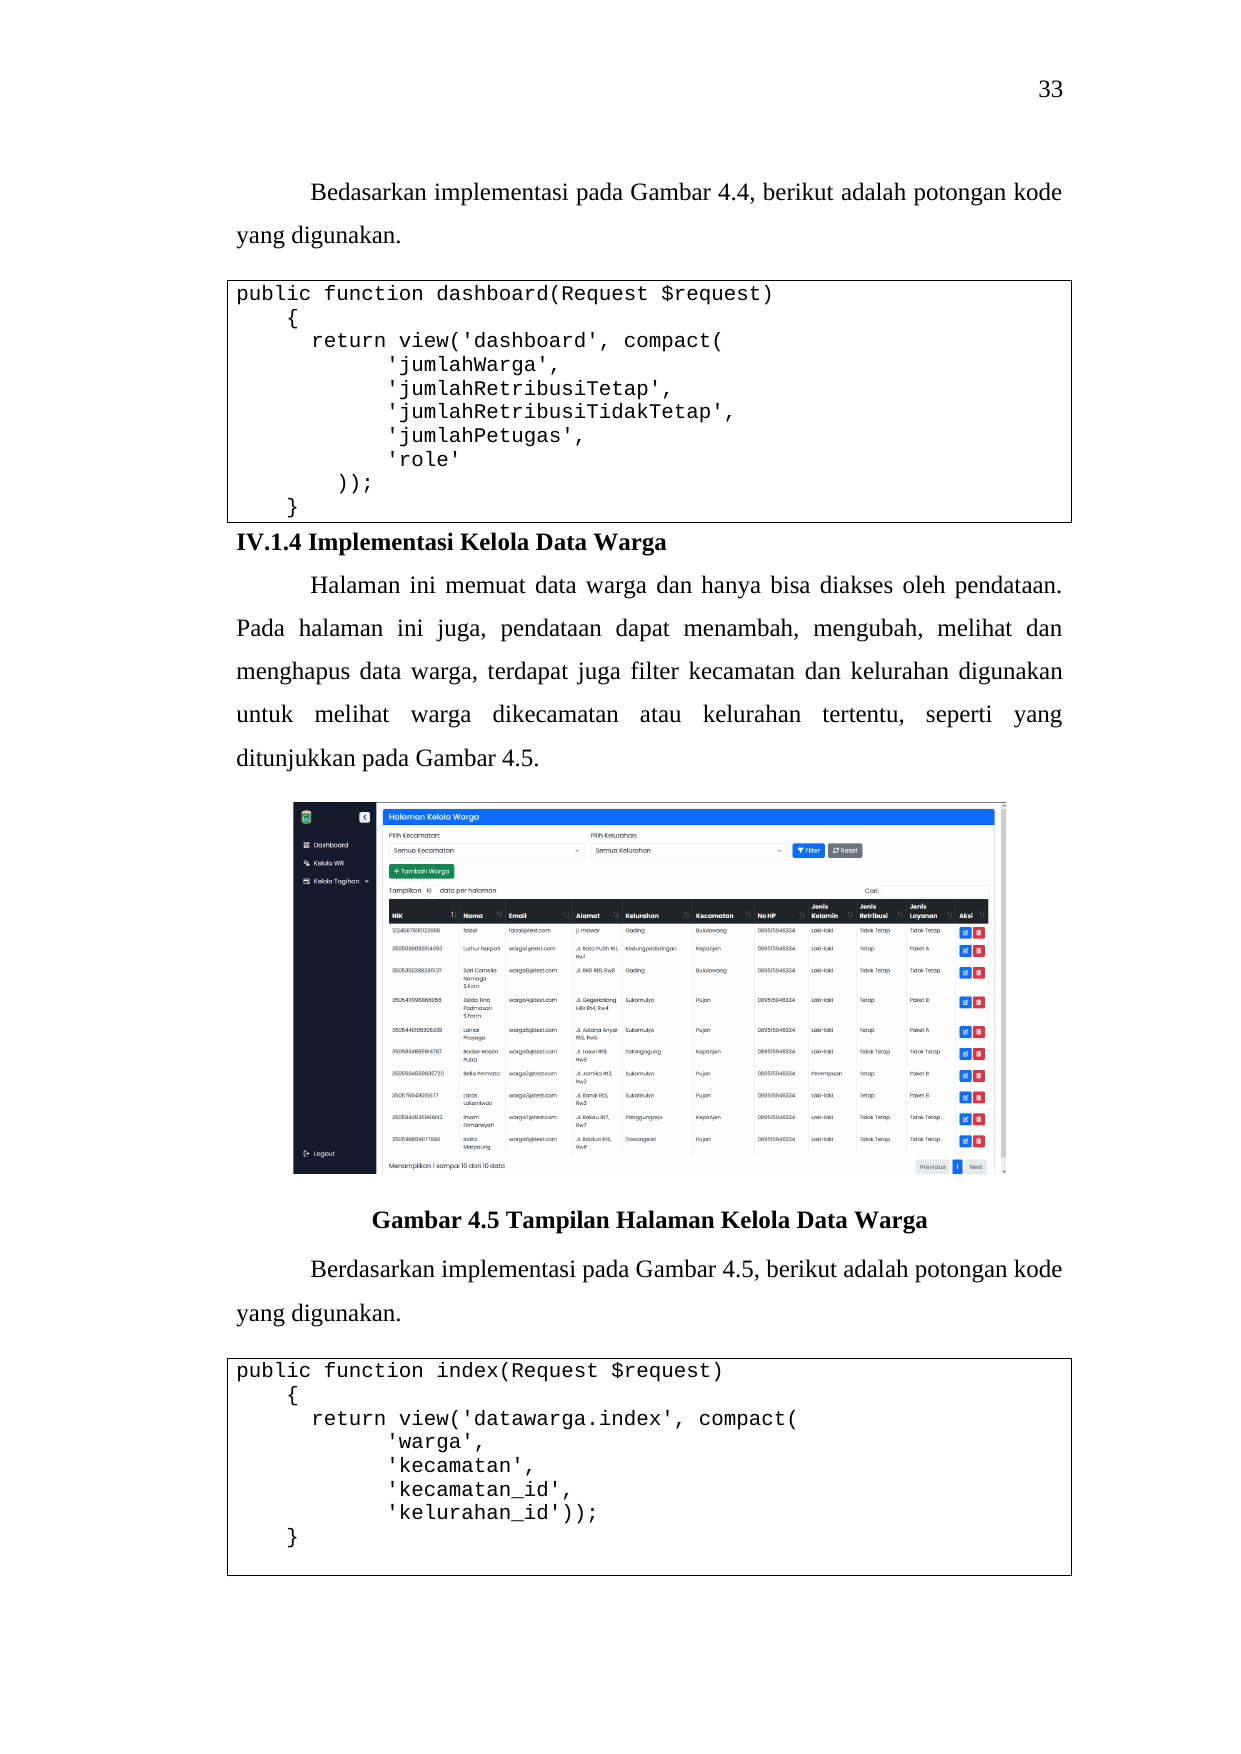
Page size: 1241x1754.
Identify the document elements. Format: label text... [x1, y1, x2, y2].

text Bedasarkan implementasi pada Gambar 4.4, berikut adalah potongan kode yang digunakan. [236, 177, 1063, 249]
text 'warga', [236, 1431, 1063, 1455]
text return view('dashboard', compact( [236, 331, 1063, 354]
text 'kecamatan_id', [236, 1479, 1063, 1502]
text { [236, 1384, 1063, 1408]
text Gambar 4.5 Tampilan Halaman Kelola Data Warga [236, 1205, 1063, 1234]
text public function index(Request $request) [228, 1359, 1071, 1384]
text { [236, 307, 1063, 331]
text 'role' [236, 449, 1063, 472]
text 'jumlahRetribusiTetap', [236, 378, 1063, 401]
text 'jumlahRetribusiTidakTetap', [236, 401, 1063, 425]
text 'jumlahWarga', [236, 354, 1063, 378]
text Berdasarkan implementasi pada Gambar 4.5, berikut adalah potongan kode yang digunakan. [236, 1254, 1063, 1326]
text } [228, 493, 1071, 522]
text return view('datawarga.index', compact( [236, 1408, 1063, 1431]
picture [293, 802, 1007, 1174]
text } [236, 1526, 1063, 1550]
text )); [236, 472, 1063, 493]
text public function dashboard(Request $request) [228, 281, 1071, 307]
text 'jumlahPetugas', [236, 425, 1063, 449]
text 'kelurahan_id')); [236, 1502, 1063, 1526]
text 'kecamatan', [236, 1455, 1063, 1479]
subtitle Implementasi Kelola Data Warga [236, 527, 1063, 556]
list Halaman ini memuat data warga dan hanya bisa diakses oleh pendataan. Pada halaman ini juga, pendataan dapat menambah, mengubah, melihat dan menghapus data warga, terdapat juga filter kecamatan dan kelurahan digunakan untuk melihat warga dikecamatan atau kelurahan tertentu, seperti yang ditunjukkan pada Gambar 4.5. [236, 570, 1063, 771]
